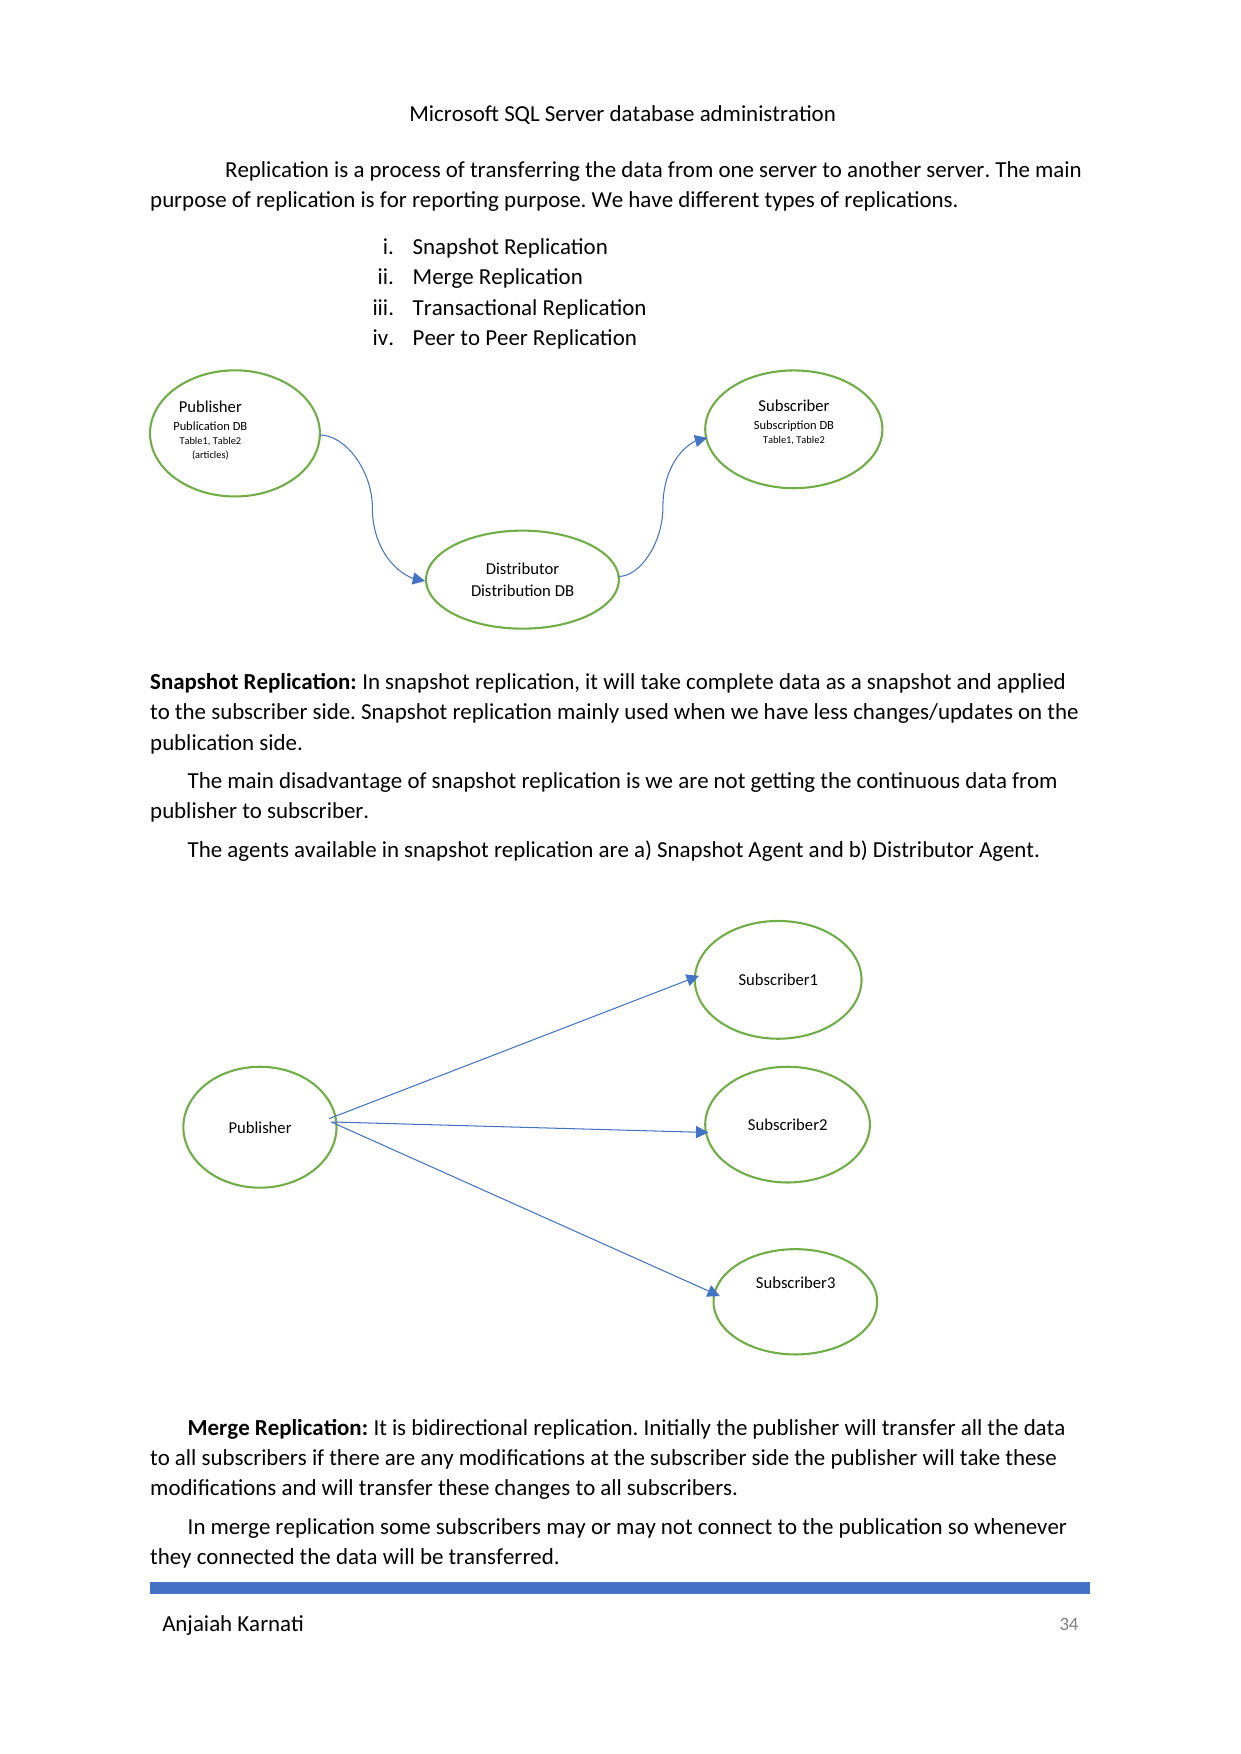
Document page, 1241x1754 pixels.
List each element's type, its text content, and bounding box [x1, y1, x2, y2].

text In merge replication some subscribers may or may not connect to the publication so whenever they connected the data will be transferred. [150, 1512, 1090, 1570]
list Snapshot Replication [394, 232, 1090, 260]
list Transactional Replication [394, 293, 1090, 321]
text The main disadvantage of snapshot replication is we are not getting the continuous data from publisher to subscriber. [150, 766, 1090, 824]
text Replication is a process of transferring the data from one server to another server. The main purpose of replication is for reporting purpose. We have different types of replications. [150, 155, 1090, 213]
text The agents available in snapshot replication are a) Snapshot Agent and b) Distributor Agent. [150, 835, 1090, 863]
text Merge Replication: It is bidirectional replication. Initially the publisher will transfer all the data to all subscribers if there are any modifications at the subscriber side the publisher will take these modifications and will transfer these changes to all subscribers. [150, 1413, 1090, 1502]
list Peer to Peer Replication [394, 323, 1090, 351]
text Snapshot Replication: In snapshot replication, it will take complete data as a snapshot and applied to the subscriber side. Snapshot replication mainly used when we have less changes/updates on the publication side. [150, 667, 1090, 756]
list Merge Replication [394, 262, 1090, 291]
